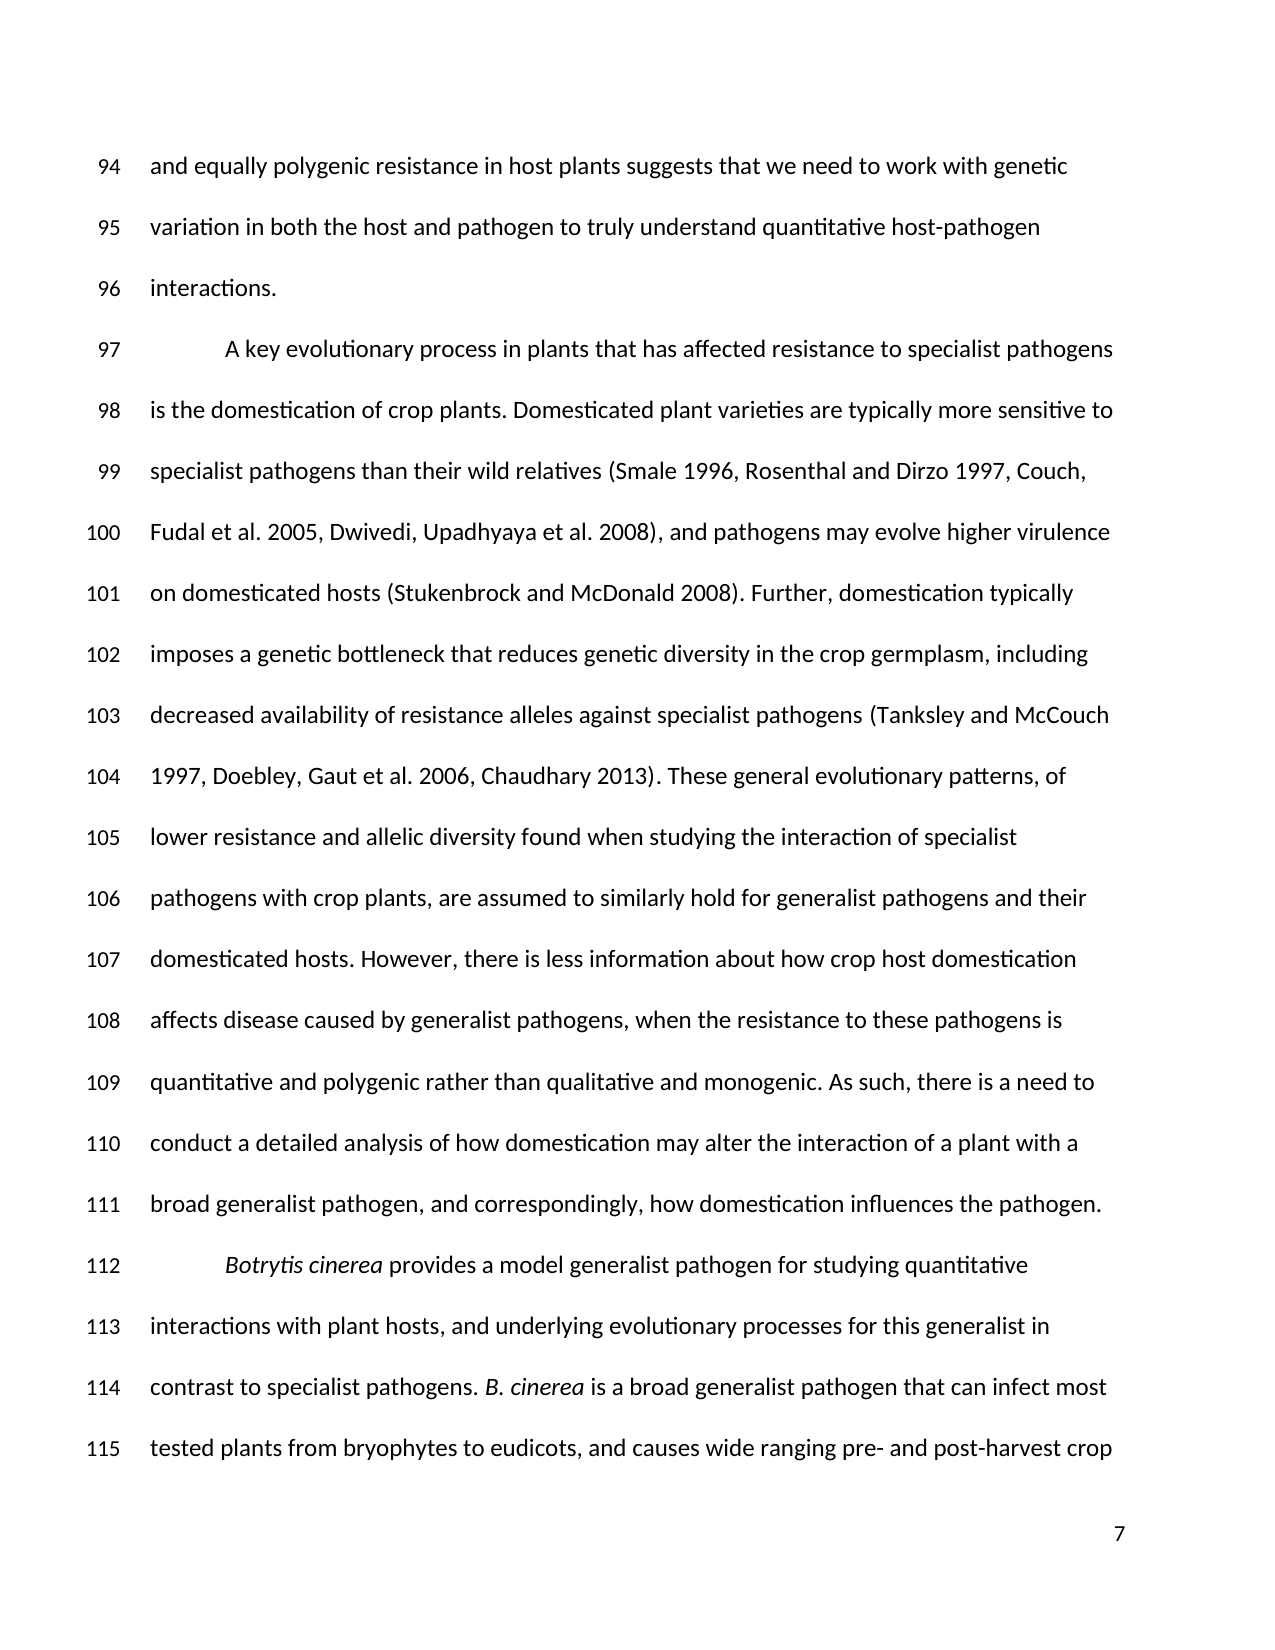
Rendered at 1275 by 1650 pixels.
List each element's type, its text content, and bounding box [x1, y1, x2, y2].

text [150, 1249, 1125, 1462]
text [150, 150, 1125, 303]
text A key evolutionary process in plants that has affected resistance to specialist pathogens is the domestication of crop plants. Domesticated plant varieties are typically more sensitive to specialist pathogens than their wild relatives (Smale 1996, Rosenthal and Dirzo 1997, Couch, Fudal et al. 2005, Dwivedi, Upadhyaya et al. 2008), and pathogens may evolve higher virulence on domesticated hosts (Stukenbrock and McDonald 2008). Further, domestication typically imposes a genetic bottleneck that reduces genetic diversity in the crop germplasm, including decreased availability of resistance alleles against specialist pathogens (Tanksley and McCouch 1997, Doebley, Gaut et al. 2006, Chaudhary 2013). These general evolutionary patterns, of lower resistance and allelic diversity found when studying the interaction of specialist pathogens with crop plants, are assumed to similarly hold for generalist pathogens and their domesticated hosts. However, there is less information about how crop host domestication affects disease caused by generalist pathogens, when the resistance to these pathogens is quantitative and polygenic rather than qualitative and monogenic. As such, there is a need to conduct a detailed analysis of how domestication may alter the interaction of a plant with a broad generalist pathogen, and correspondingly, how domestication influences the pathogen. [150, 333, 1125, 1218]
